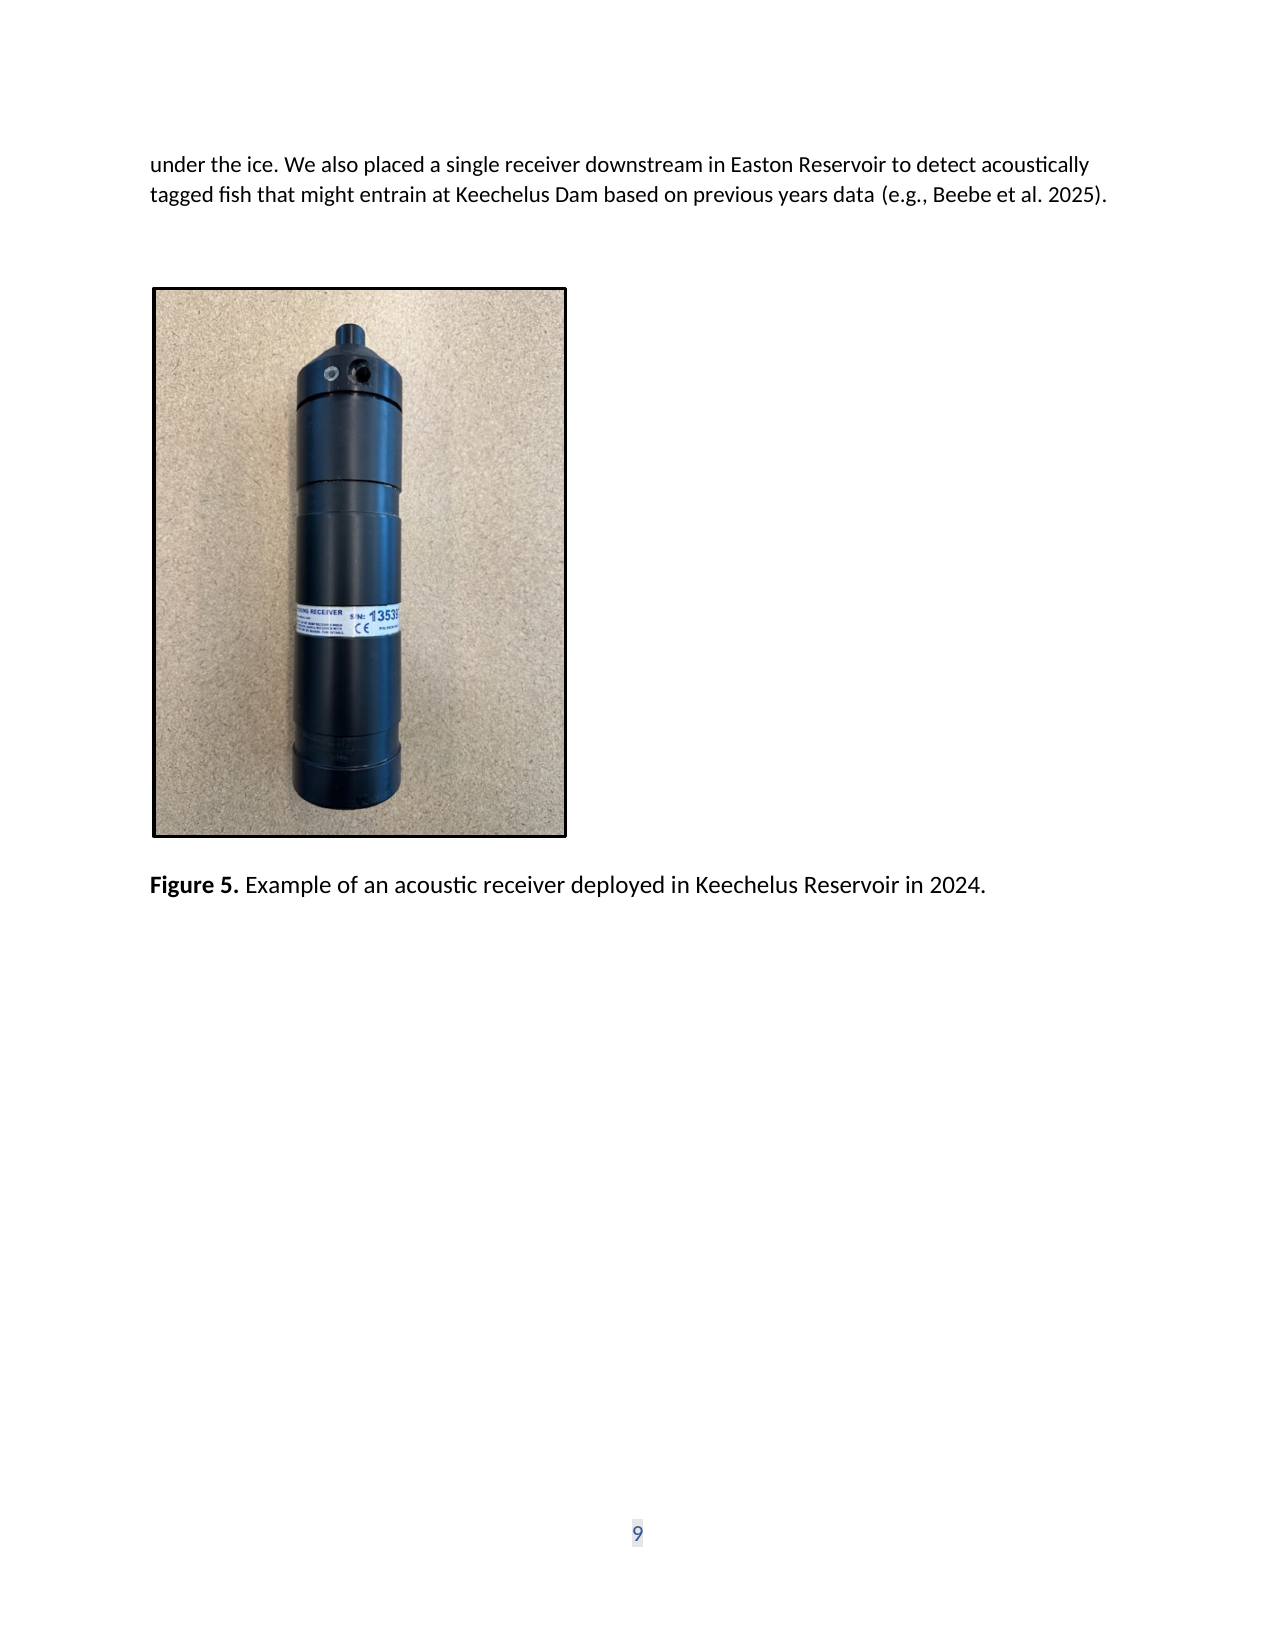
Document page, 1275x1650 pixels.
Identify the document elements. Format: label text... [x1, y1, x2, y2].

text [150, 150, 1125, 208]
picture [156, 290, 564, 835]
text Figure 5. Example of an acoustic receiver deployed in Keechelus Reservoir in 2024. [150, 869, 1125, 899]
